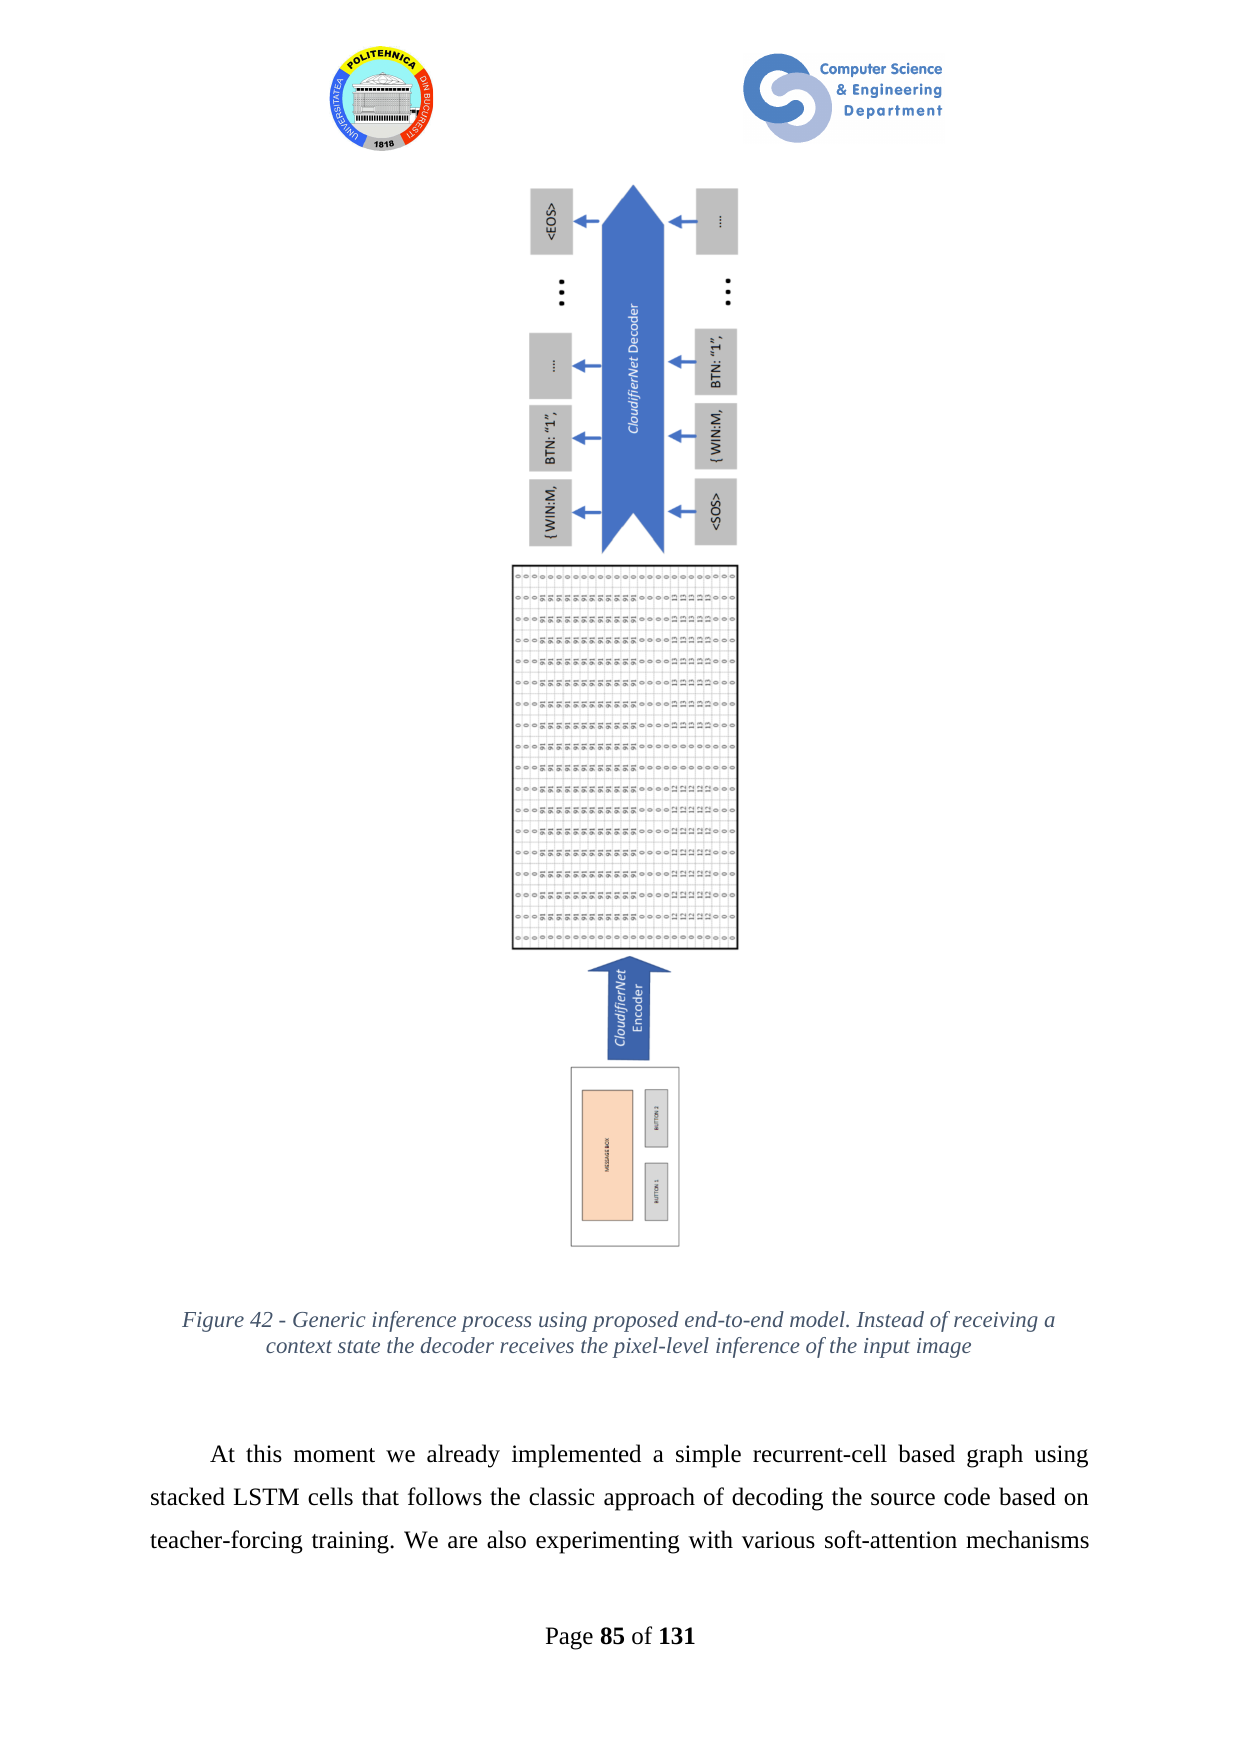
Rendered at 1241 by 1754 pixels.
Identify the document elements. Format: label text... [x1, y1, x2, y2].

picture [505, 186, 741, 1248]
table_header Figure 42 - Generic inference process using proposed end-to-end model. Instead of receiving a context state the decoder receives the pixel-level inference of the input image [150, 179, 1090, 1379]
picture [742, 53, 946, 144]
picture [329, 46, 434, 151]
